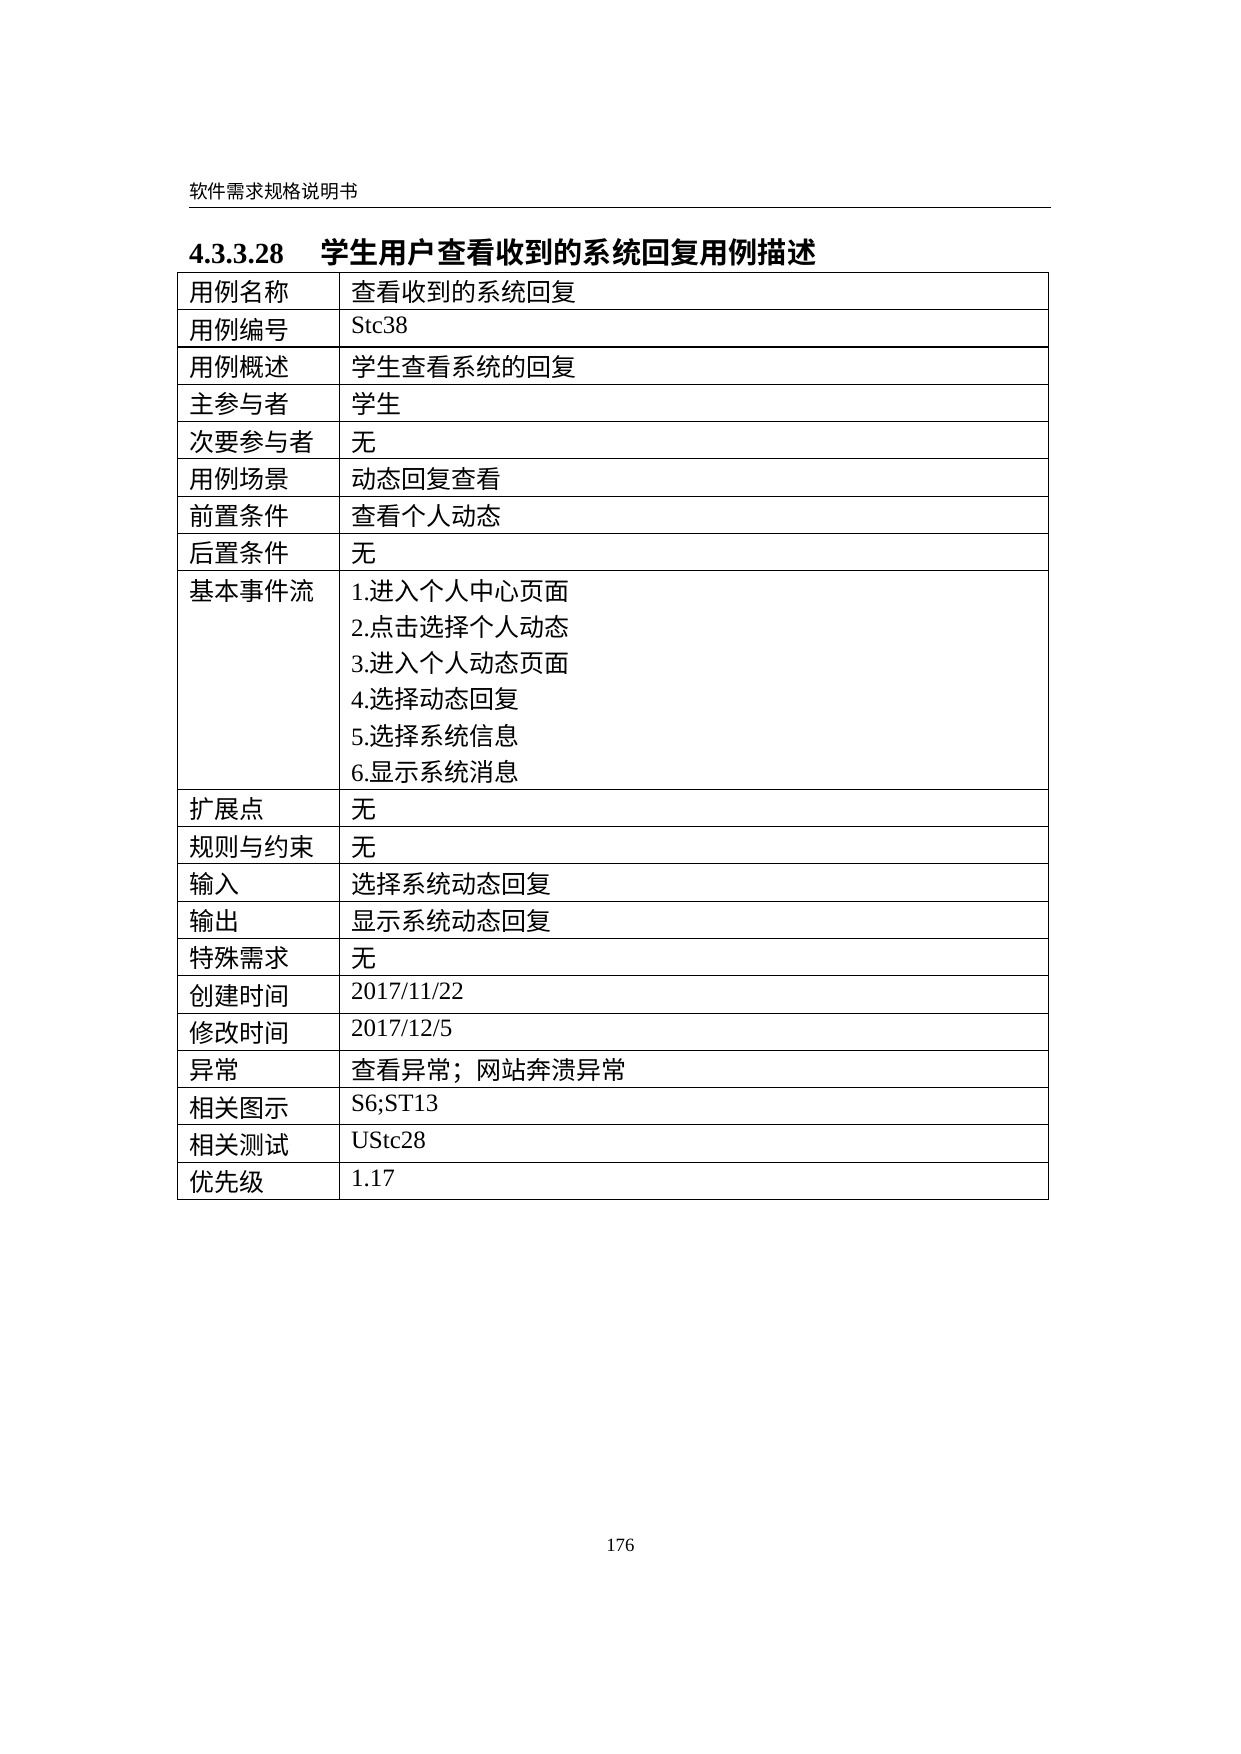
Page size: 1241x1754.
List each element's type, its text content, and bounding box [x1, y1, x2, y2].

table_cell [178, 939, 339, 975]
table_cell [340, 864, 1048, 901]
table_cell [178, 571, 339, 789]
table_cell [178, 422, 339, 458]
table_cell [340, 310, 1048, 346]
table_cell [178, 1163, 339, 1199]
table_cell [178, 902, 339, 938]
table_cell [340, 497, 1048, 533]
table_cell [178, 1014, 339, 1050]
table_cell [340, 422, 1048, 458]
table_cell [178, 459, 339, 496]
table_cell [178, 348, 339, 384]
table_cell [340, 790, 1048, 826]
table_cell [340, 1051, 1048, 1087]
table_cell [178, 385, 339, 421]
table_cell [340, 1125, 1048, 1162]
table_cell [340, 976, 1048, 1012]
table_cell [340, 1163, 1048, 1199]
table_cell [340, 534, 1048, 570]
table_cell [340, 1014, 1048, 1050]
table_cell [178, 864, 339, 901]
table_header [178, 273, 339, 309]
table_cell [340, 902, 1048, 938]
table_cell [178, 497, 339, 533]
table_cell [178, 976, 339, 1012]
subtitle 学生用户查看收到的系统回复用例描述 [189, 229, 1051, 272]
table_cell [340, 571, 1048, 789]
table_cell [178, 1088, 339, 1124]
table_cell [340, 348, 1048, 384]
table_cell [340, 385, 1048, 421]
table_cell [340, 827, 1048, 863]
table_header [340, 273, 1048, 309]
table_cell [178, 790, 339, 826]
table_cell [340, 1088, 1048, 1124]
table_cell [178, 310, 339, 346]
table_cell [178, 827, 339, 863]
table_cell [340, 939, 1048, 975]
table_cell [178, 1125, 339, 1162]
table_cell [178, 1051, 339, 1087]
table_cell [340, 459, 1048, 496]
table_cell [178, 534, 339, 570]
